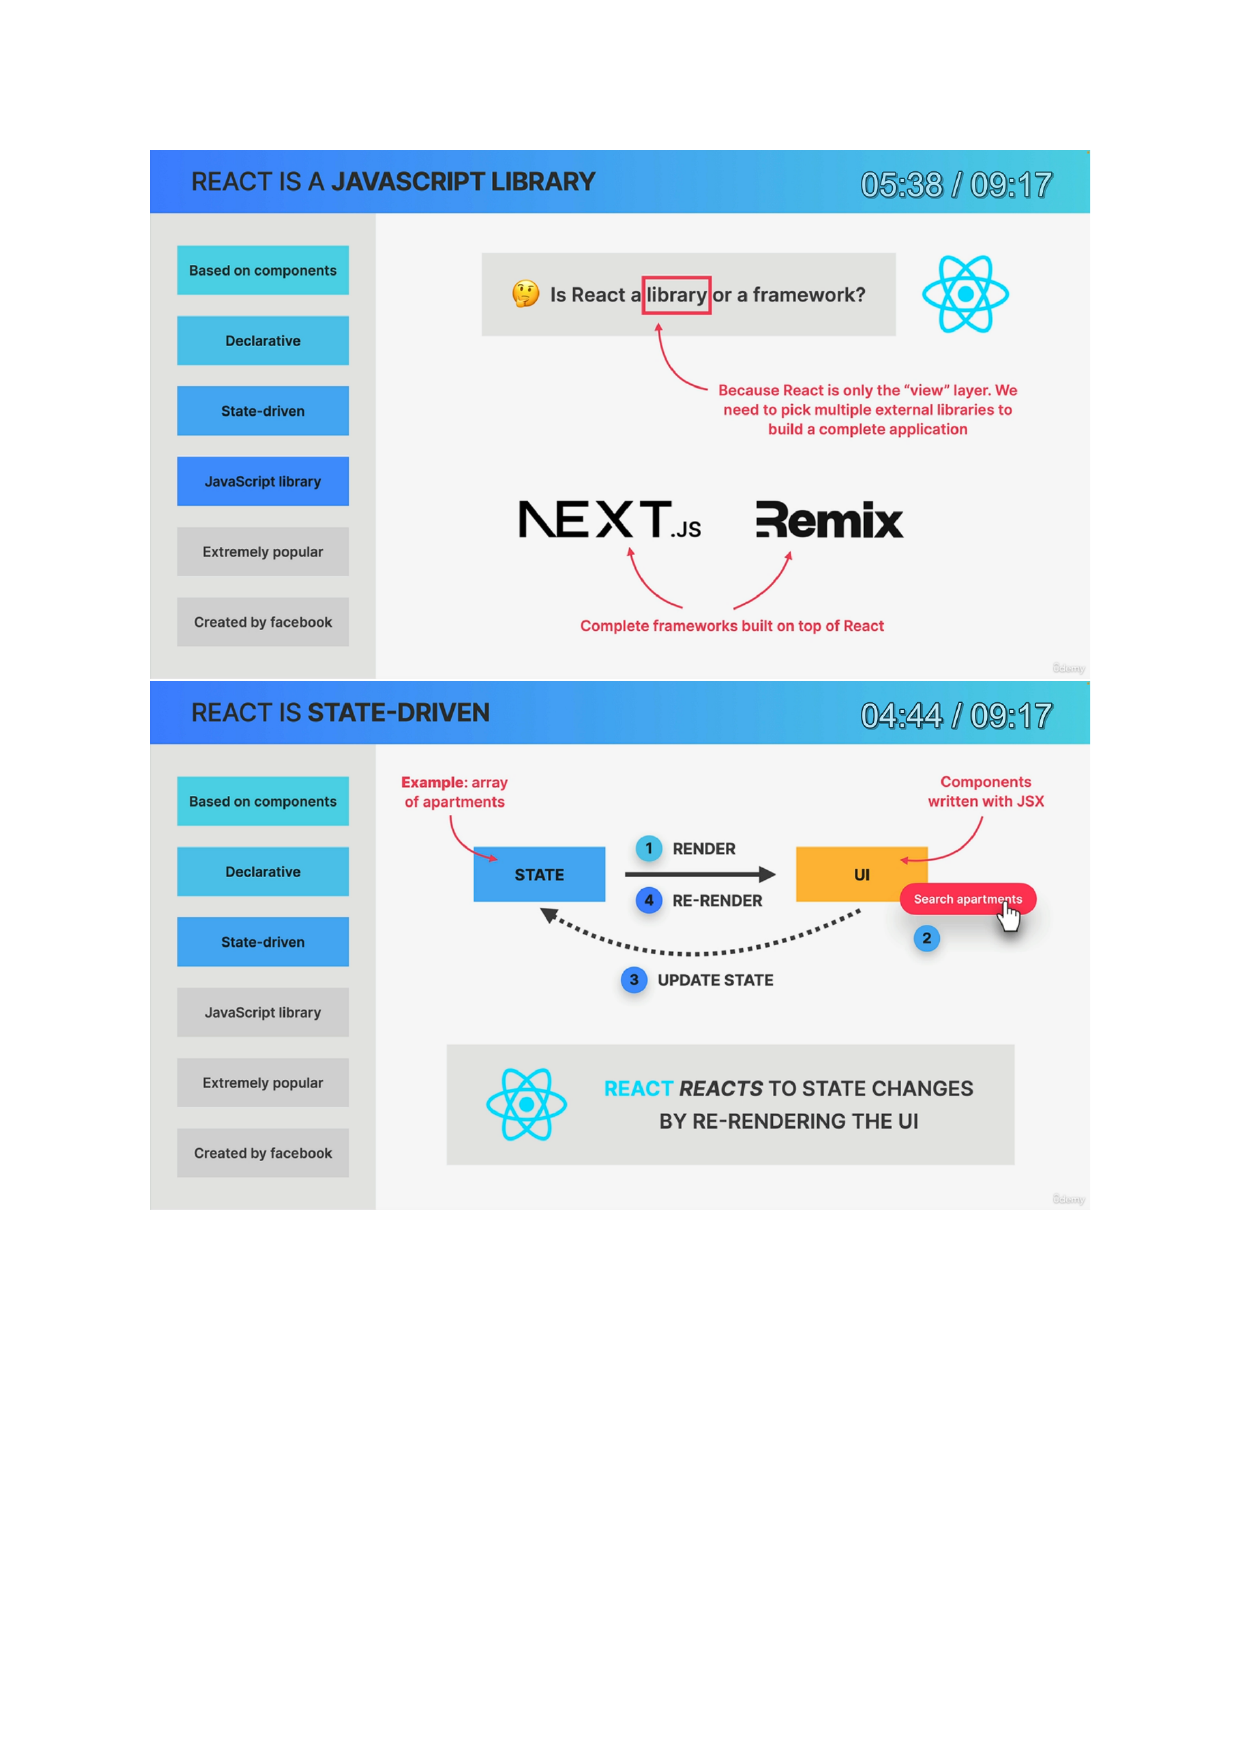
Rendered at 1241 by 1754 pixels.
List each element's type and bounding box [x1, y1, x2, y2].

picture [150, 150, 1091, 679]
picture [150, 681, 1091, 1210]
